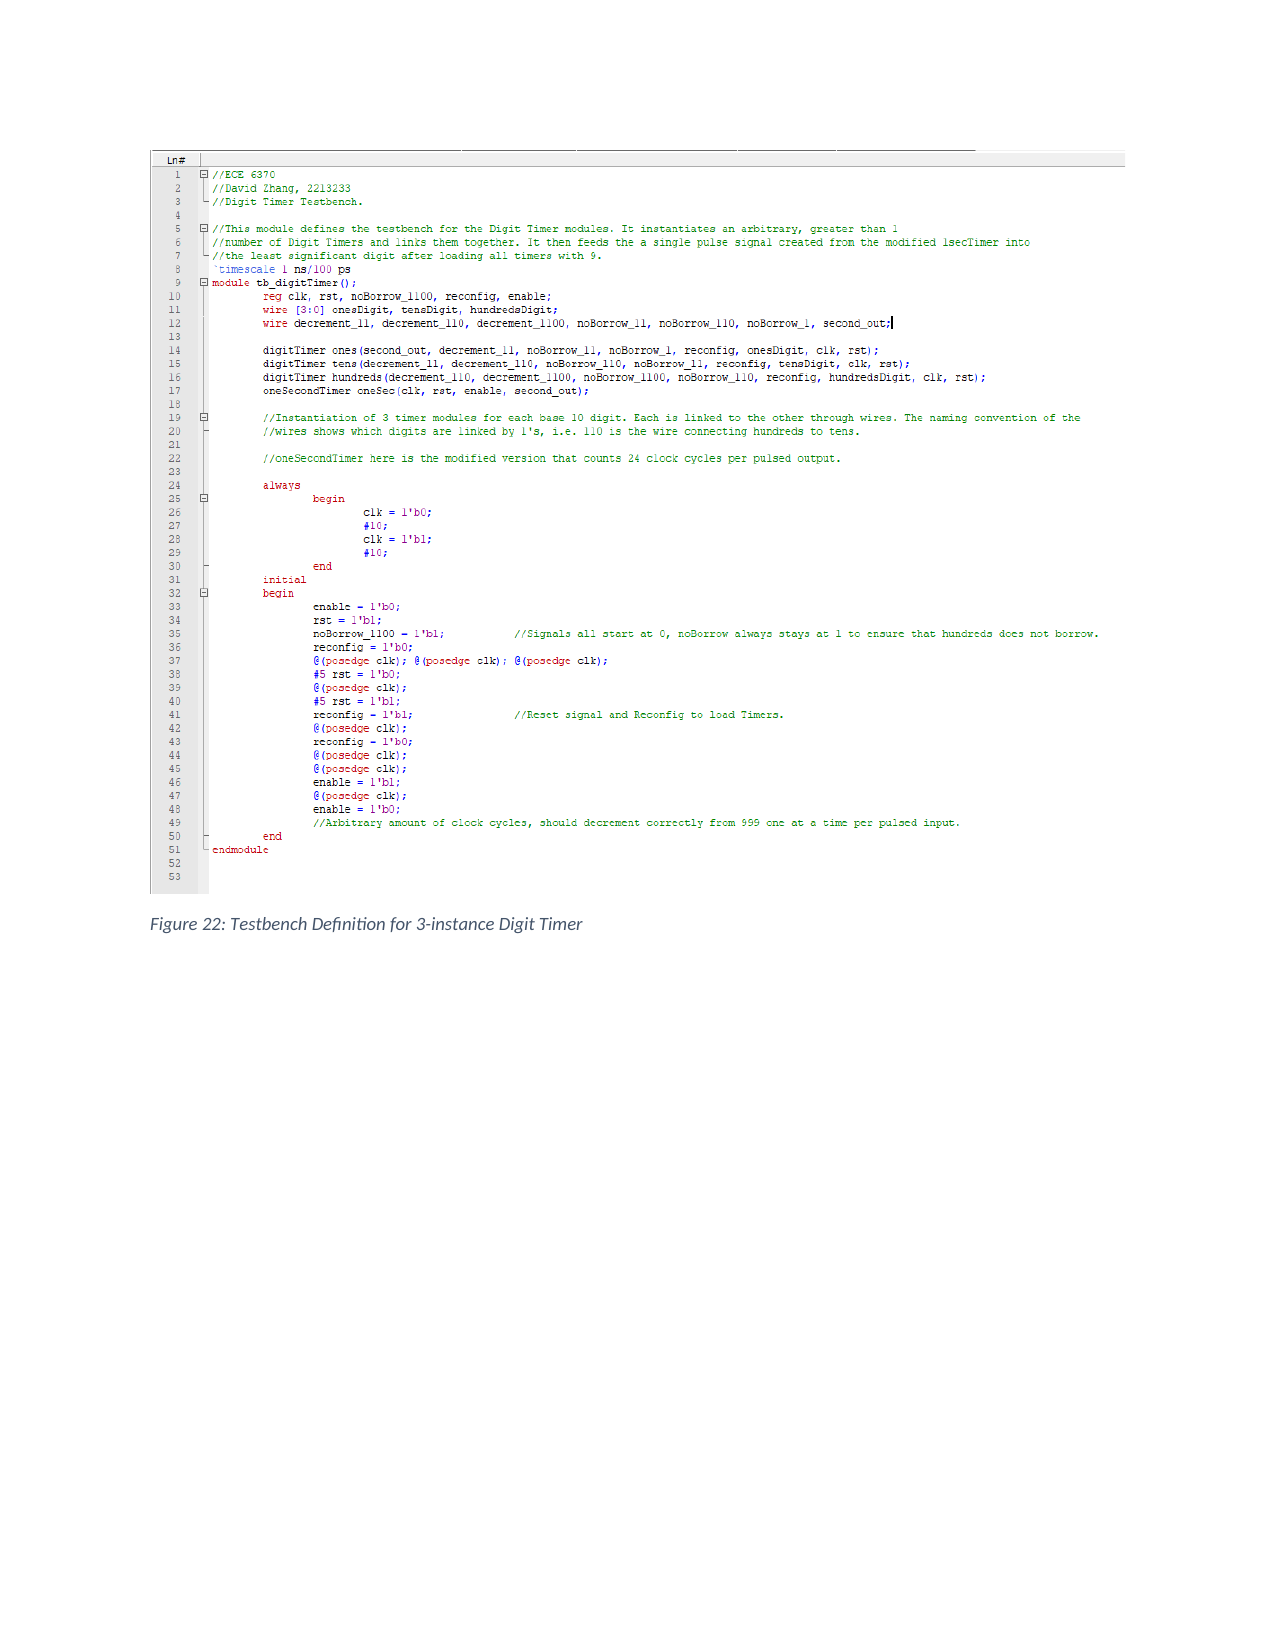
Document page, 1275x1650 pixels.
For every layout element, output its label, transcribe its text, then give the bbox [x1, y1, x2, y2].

picture [150, 150, 1125, 894]
